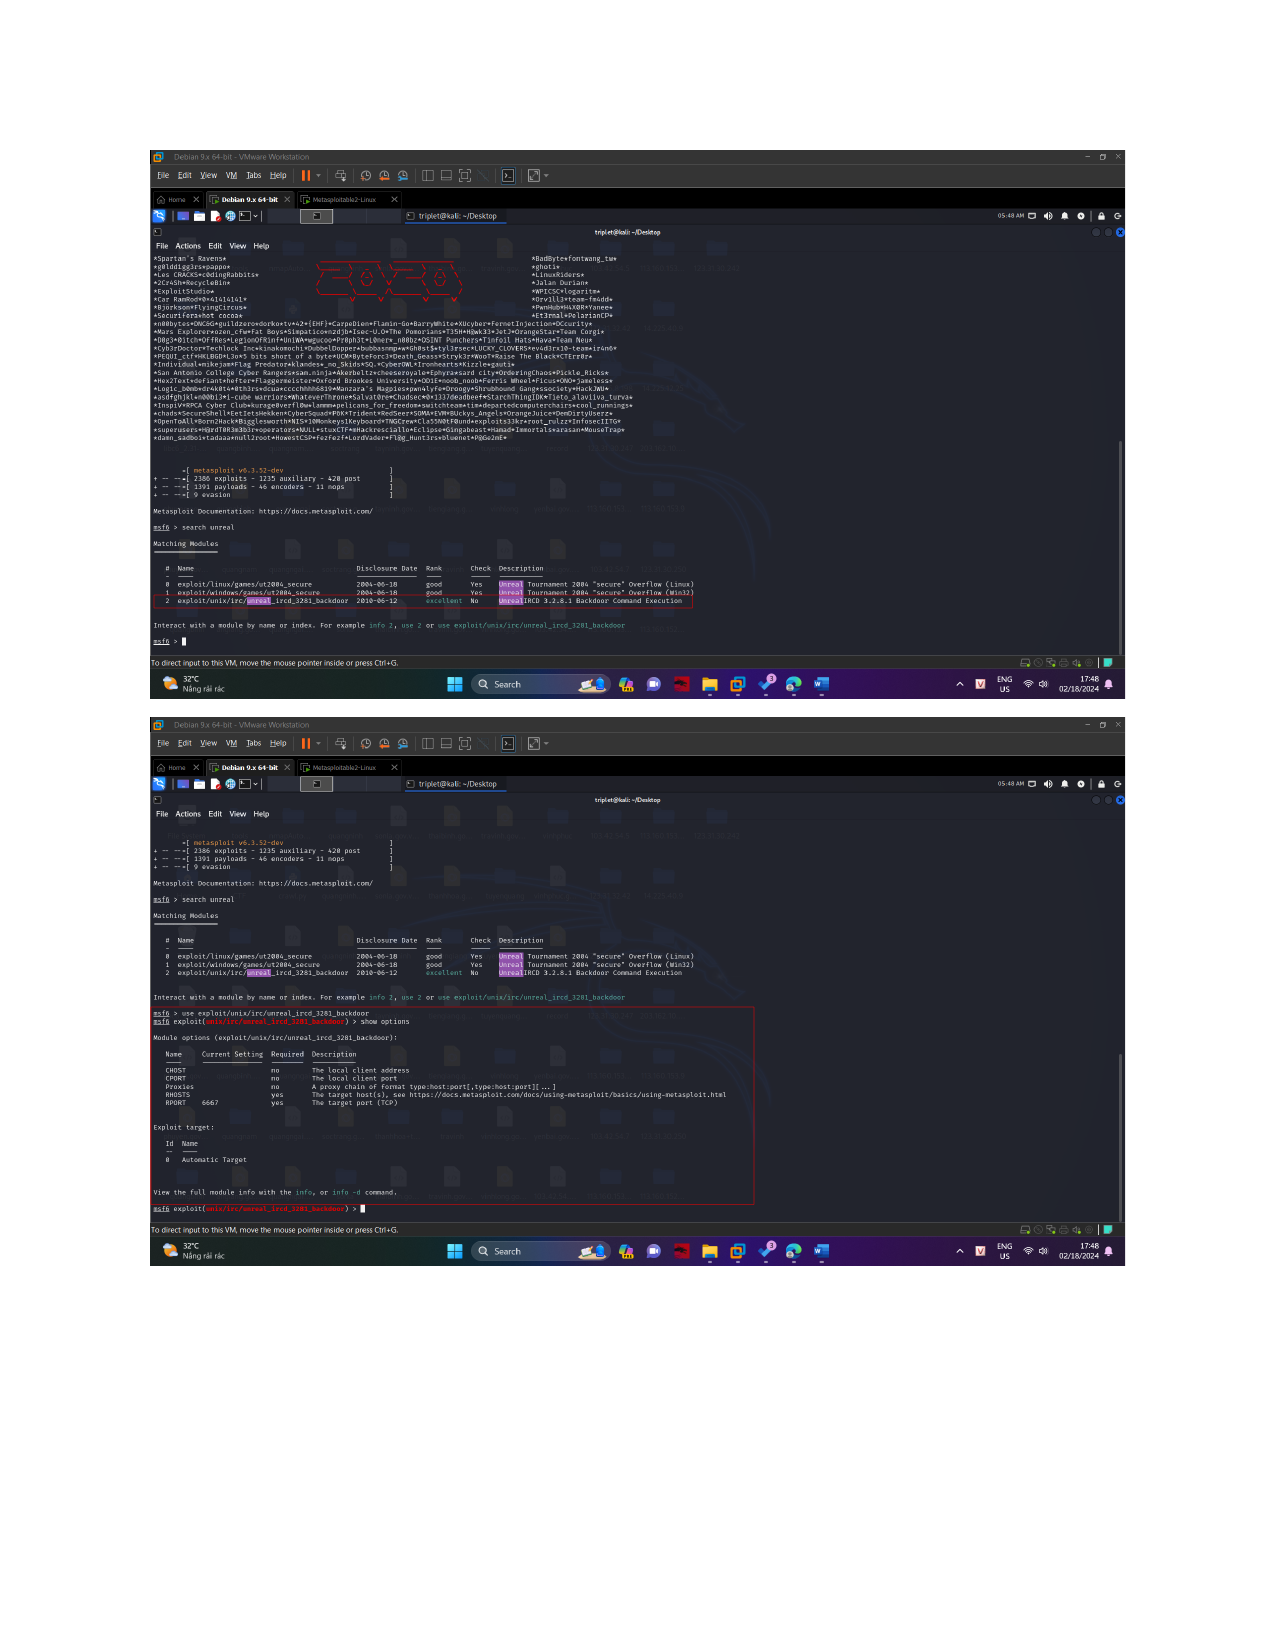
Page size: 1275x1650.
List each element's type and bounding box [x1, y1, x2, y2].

picture [150, 717, 1125, 1266]
picture [150, 150, 1125, 699]
